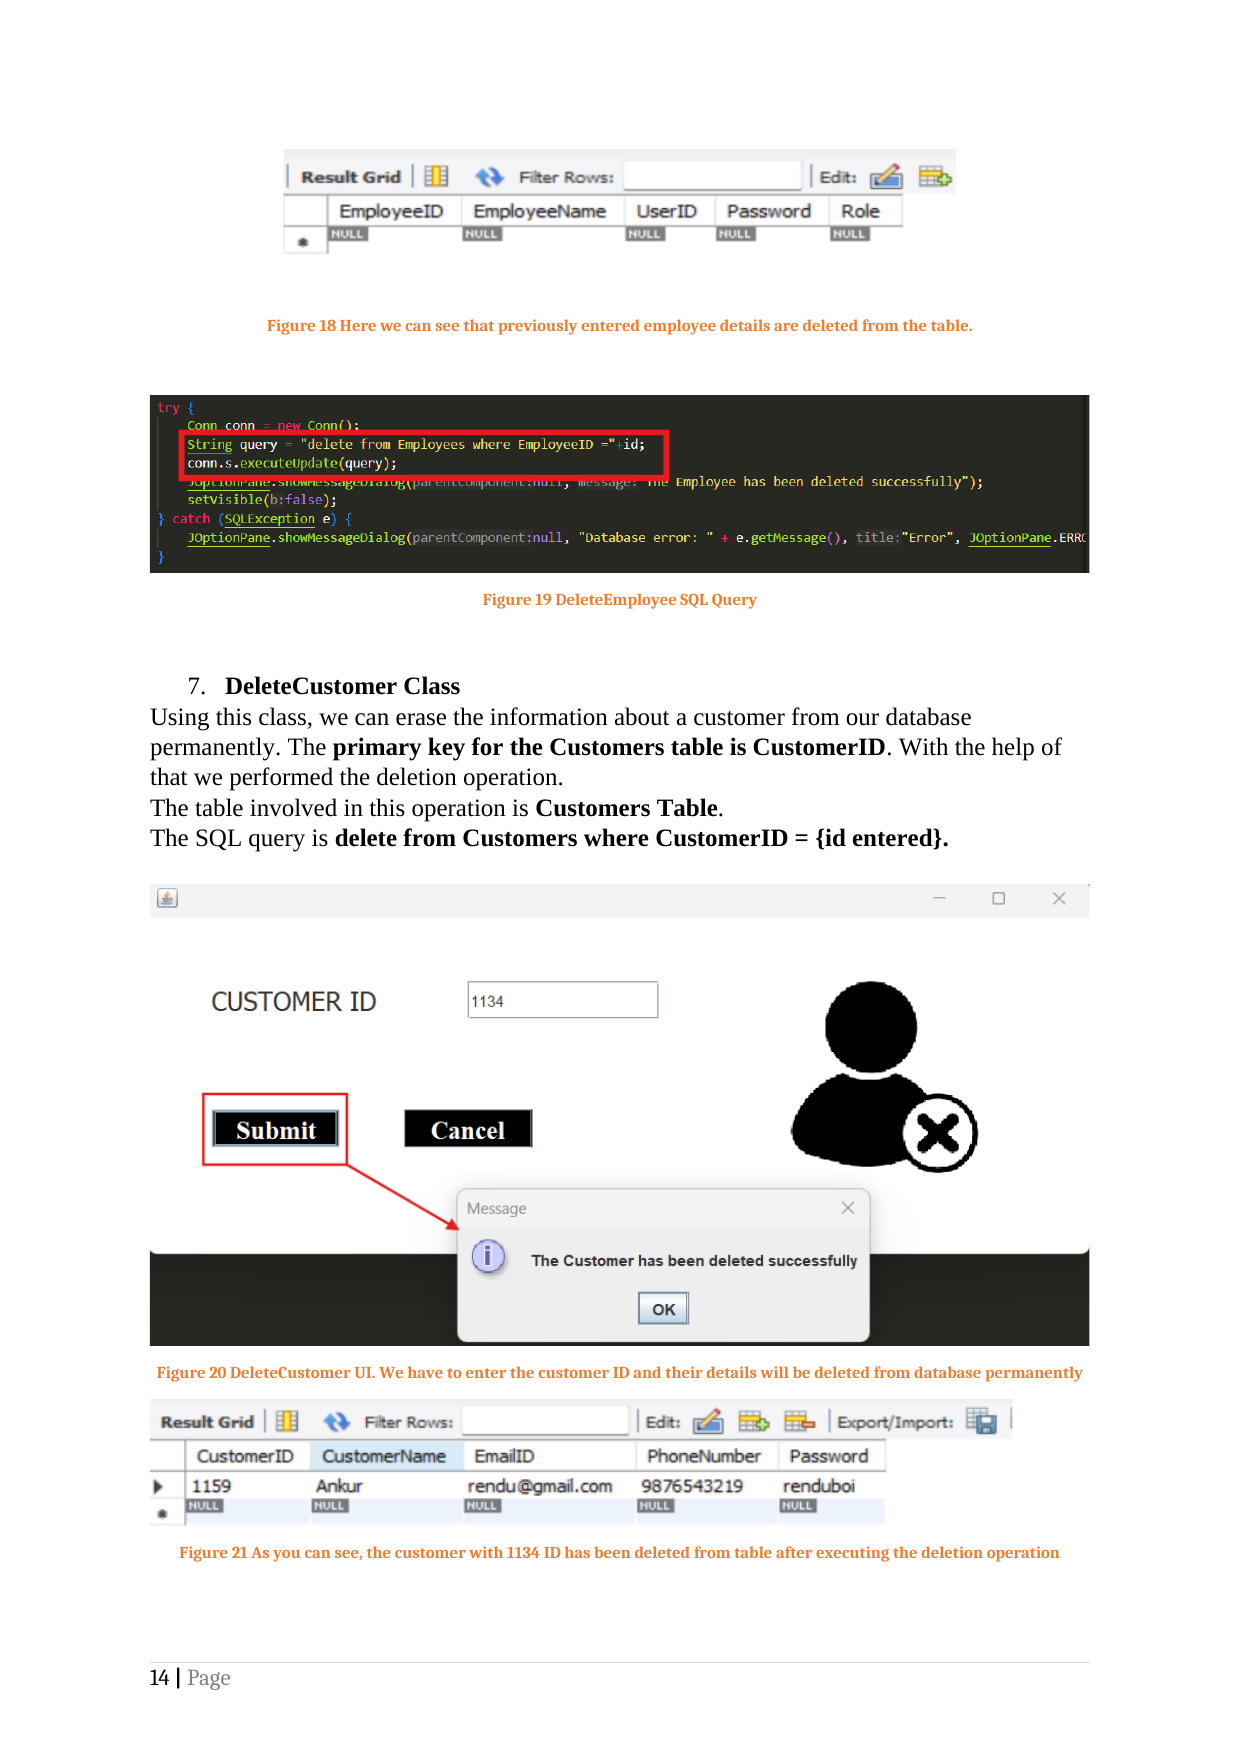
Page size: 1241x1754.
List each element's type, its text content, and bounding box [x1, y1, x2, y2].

text Figure 18 Here we can see that previously entered employee details are deleted from the table. [150, 316, 1090, 336]
picture [149, 395, 1090, 573]
text The table involved in this operation is Customers Table. [150, 793, 1090, 822]
picture [149, 884, 1090, 1346]
text Using this class, we can erase the information about a customer from our database permanently. The primary key for the Customers table is CustomerID. With the help of that we performed the deletion operation. [150, 702, 1090, 791]
text Figure 19 DeleteEmployee SQL Query [150, 591, 1090, 610]
text The SQL query is delete from Customers where CustomerID = {id entered}. [150, 823, 1090, 852]
picture [149, 1399, 1013, 1526]
list DeleteCustomer Class [187, 671, 1090, 700]
text Figure 21 As you can see, the customer with 1134 ID has been deleted from table after executing the deletion operation [150, 1544, 1090, 1563]
picture [283, 149, 957, 300]
text Figure 20 DeleteCustomer UI. We have to enter the customer ID and their details will be deleted from database permanently [150, 1363, 1090, 1383]
